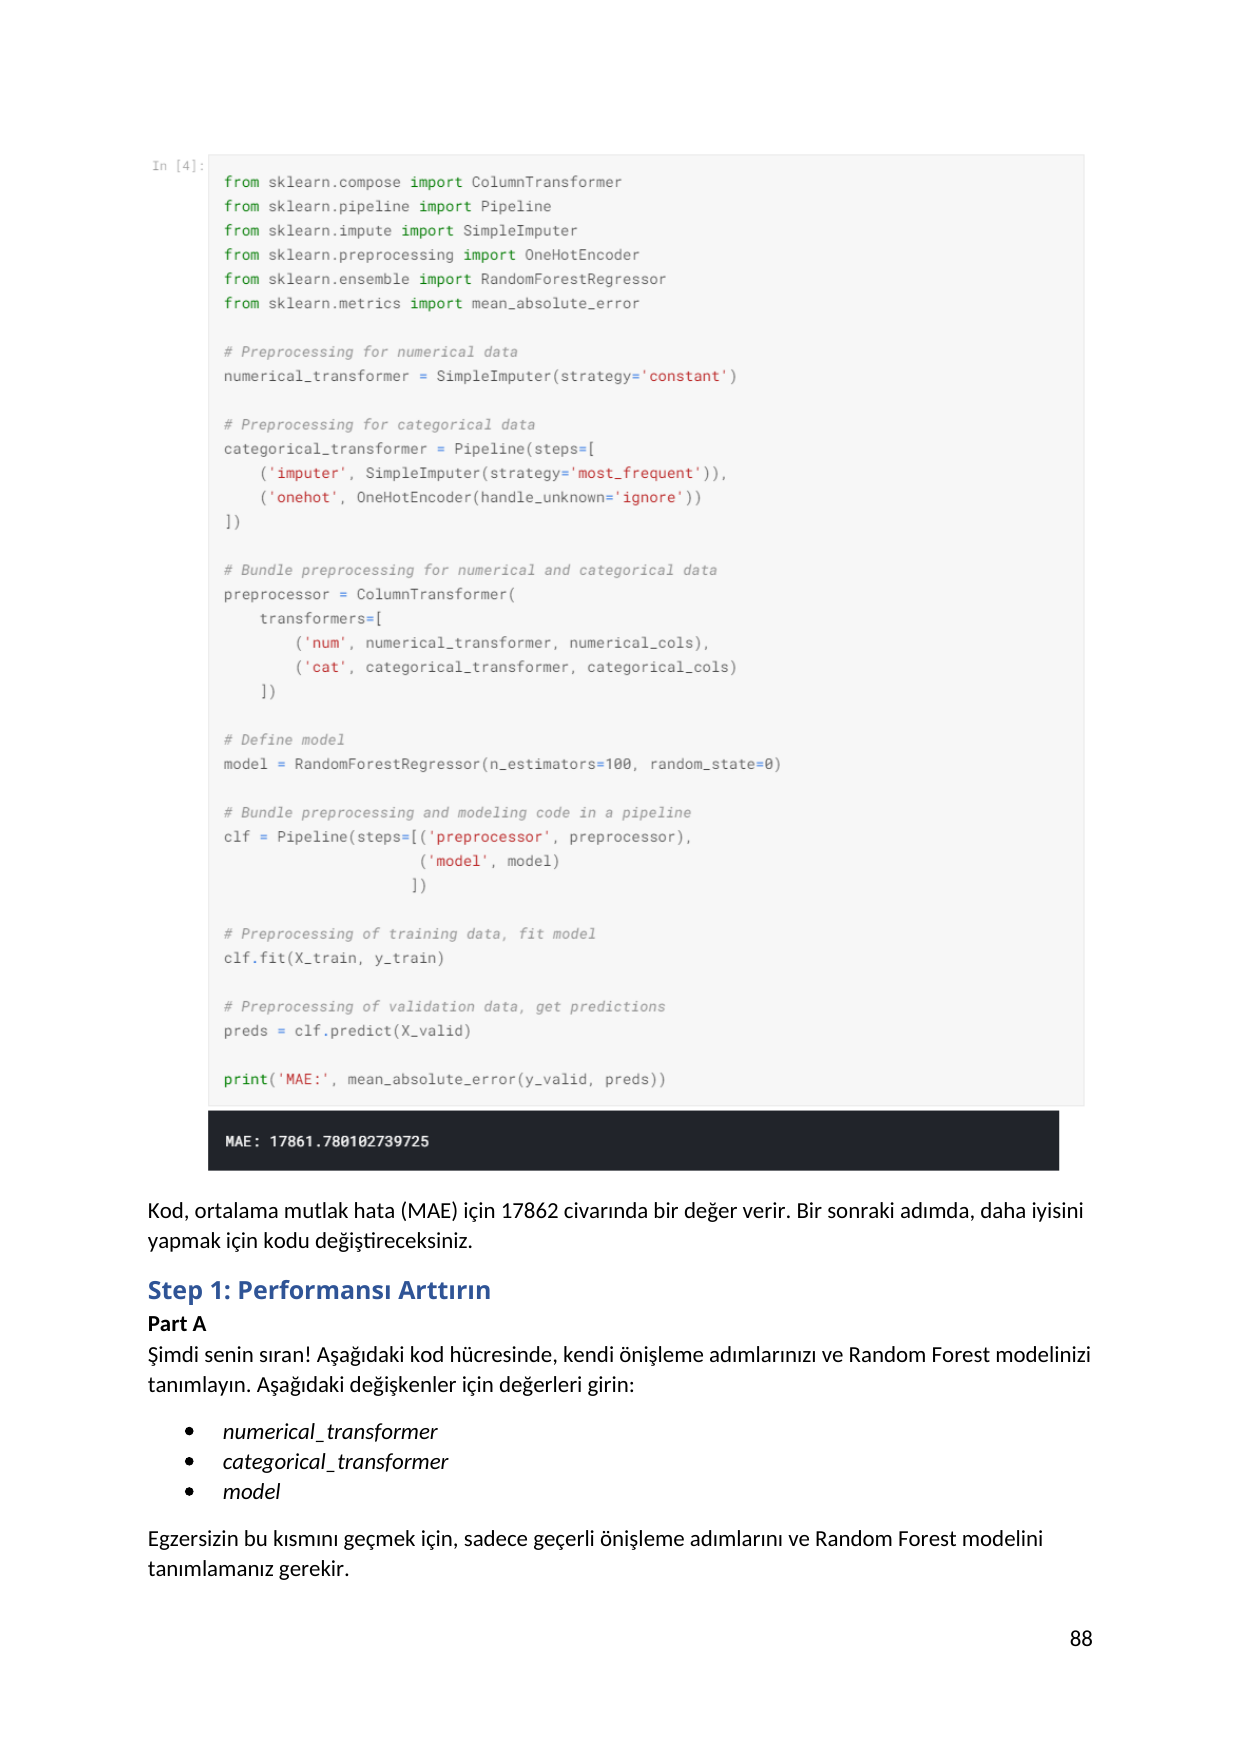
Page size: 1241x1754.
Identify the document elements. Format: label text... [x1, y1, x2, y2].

picture [147, 147, 1093, 1177]
text Kod, ortalama mutlak hata (MAE) için 17862 civarında bir değer verir. Bir sonraki adımda, daha iyisini yapmak için kodu değiştireceksiniz. [148, 1196, 1093, 1254]
subtitle Step 1: Performansı Arttırın [148, 1273, 1093, 1307]
list numerical_transformer [185, 1417, 1093, 1445]
list model [185, 1477, 1093, 1505]
list categorical_transformer [185, 1447, 1093, 1475]
text Egzersizin bu kısmını geçmek için, sadece geçerli önişleme adımlarını ve Random Forest modelini tanımlamanız gerekir. [148, 1524, 1093, 1582]
text Part A Şimdi senin sıran! Aşağıdaki kod hücresinde, kendi önişleme adımlarınızı ve Random Forest modelinizi tanımlayın. Aşağıdaki değişkenler için değerleri girin: [148, 1309, 1093, 1398]
